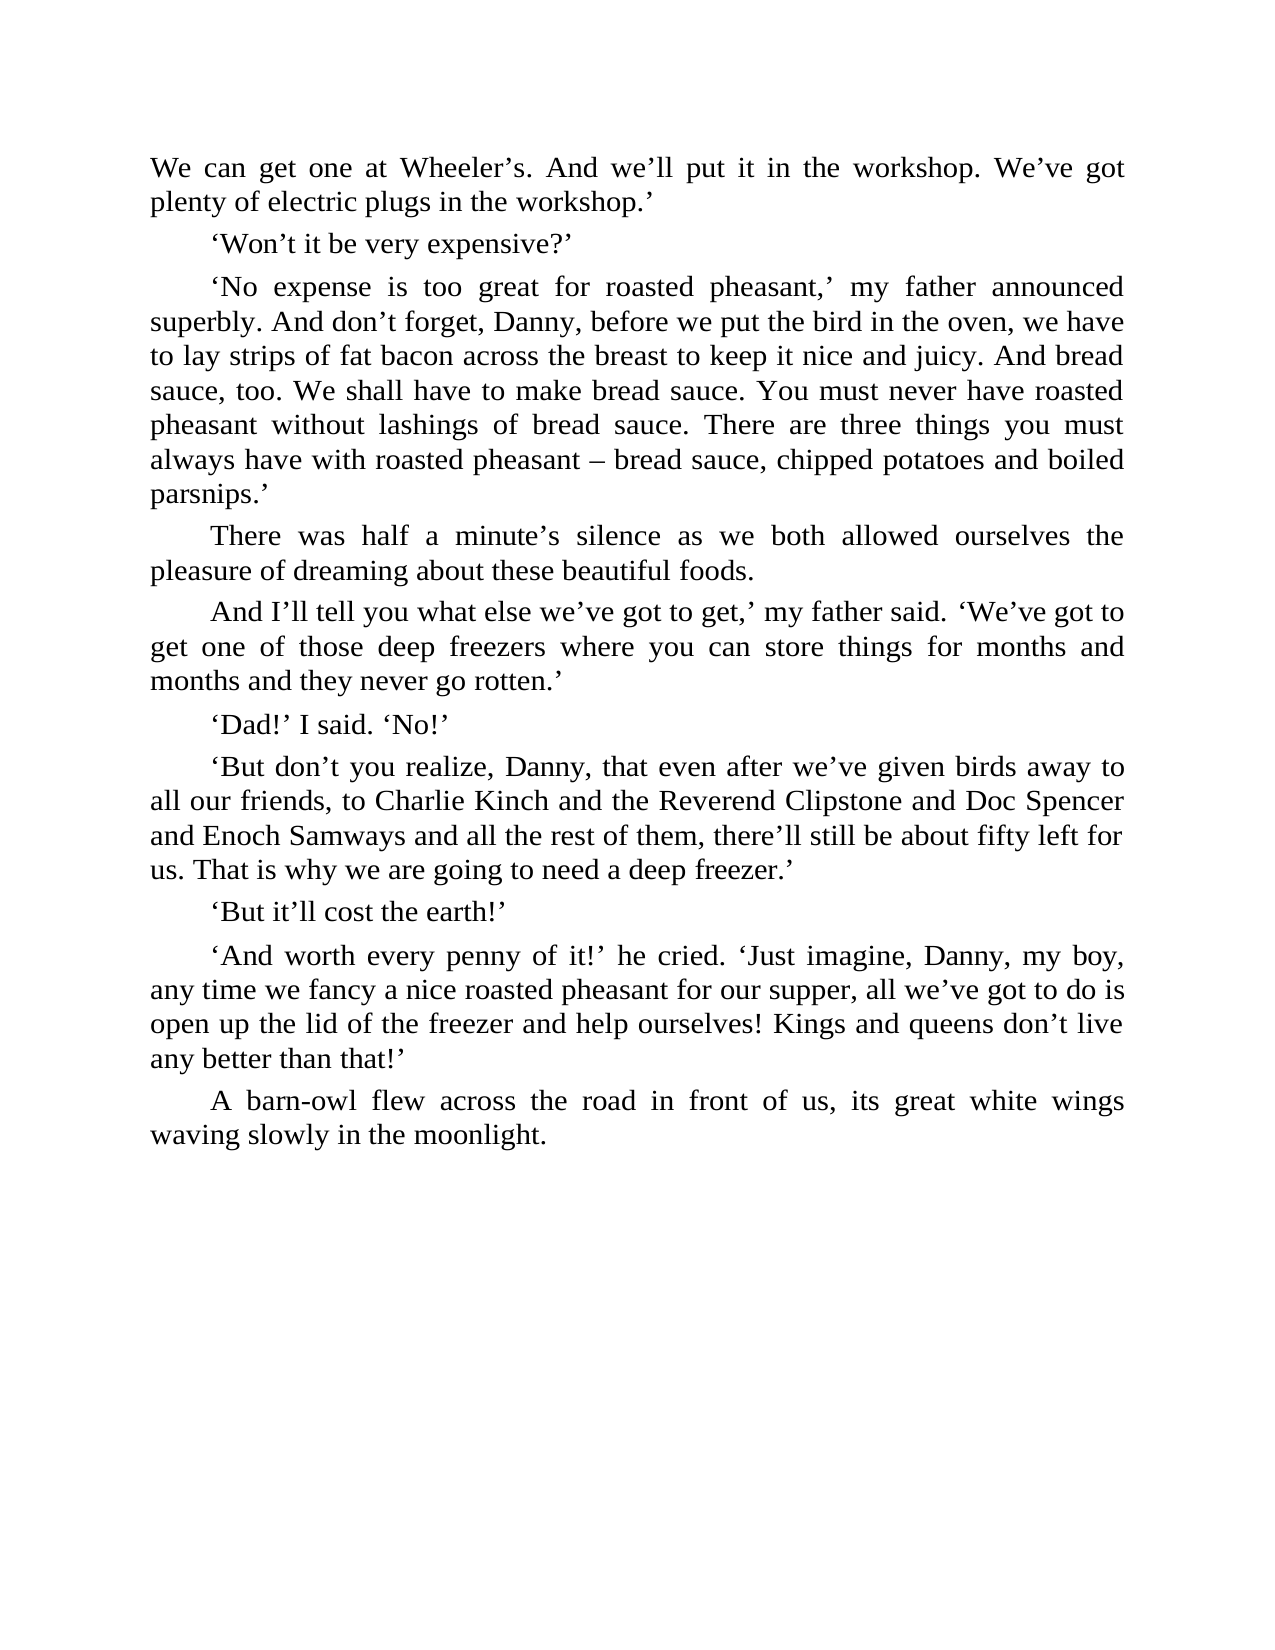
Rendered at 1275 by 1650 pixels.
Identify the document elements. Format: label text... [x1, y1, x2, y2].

text ‘No expense is too great for roasted pheasant,’ my father announced superbly. And don’t forget, Danny, before we put the bird in the oven, we have to lay strips of fat bacon across the breast to keep it nice and juicy. And bread sauce, too. We shall have to make bread sauce. You must never have roasted pheasant without lashings of bread sauce. There are three things you must always have with roasted pheasant – bread sauce, chipped potatoes and boiled parsnips.’ [150, 269, 1125, 510]
text ‘But don’t you realize, Danny, that even after we’ve given birds away to all our friends, to Charlie Kinch and the Reverend Clipstone and Doc Spencer and Enoch Samways and all the rest of them, there’ll still be about fifty left for us. That is why we are going to need a deep freezer.’ [150, 749, 1125, 886]
text ‘Won’t it be very expensive?’ [210, 226, 1137, 260]
text ‘But it’ll cost the earth!’ [210, 894, 1137, 928]
text And I’ll tell you what else we’ve got to get,’ my father said. ‘We’ve got to get one of those deep freezers where you can store things for months and months and they never go rotten.’ [150, 594, 1125, 697]
text ‘Dad!’ I said. ‘No!’ [210, 707, 1137, 740]
text We can get one at Wheeler’s. And we’ll put it in the workshop. We’ve got plenty of electric plugs in the workshop.’ [150, 150, 1124, 218]
text There was half a minute’s silence as we both allowed ourselves the pleasure of dreaming about these beautiful foods. [150, 518, 1124, 586]
text A barn-owl flew across the road in front of us, its great white wings waving slowly in the moonlight. [150, 1083, 1125, 1151]
text ‘And worth every penny of it!’ he cried. ‘Just imagine, Danny, my boy, any time we fancy a nice roasted pheasant for our supper, all we’ve got to do is open up the lid of the freezer and help ourselves! Kings and queens don’t live any better than that!’ [150, 938, 1125, 1074]
